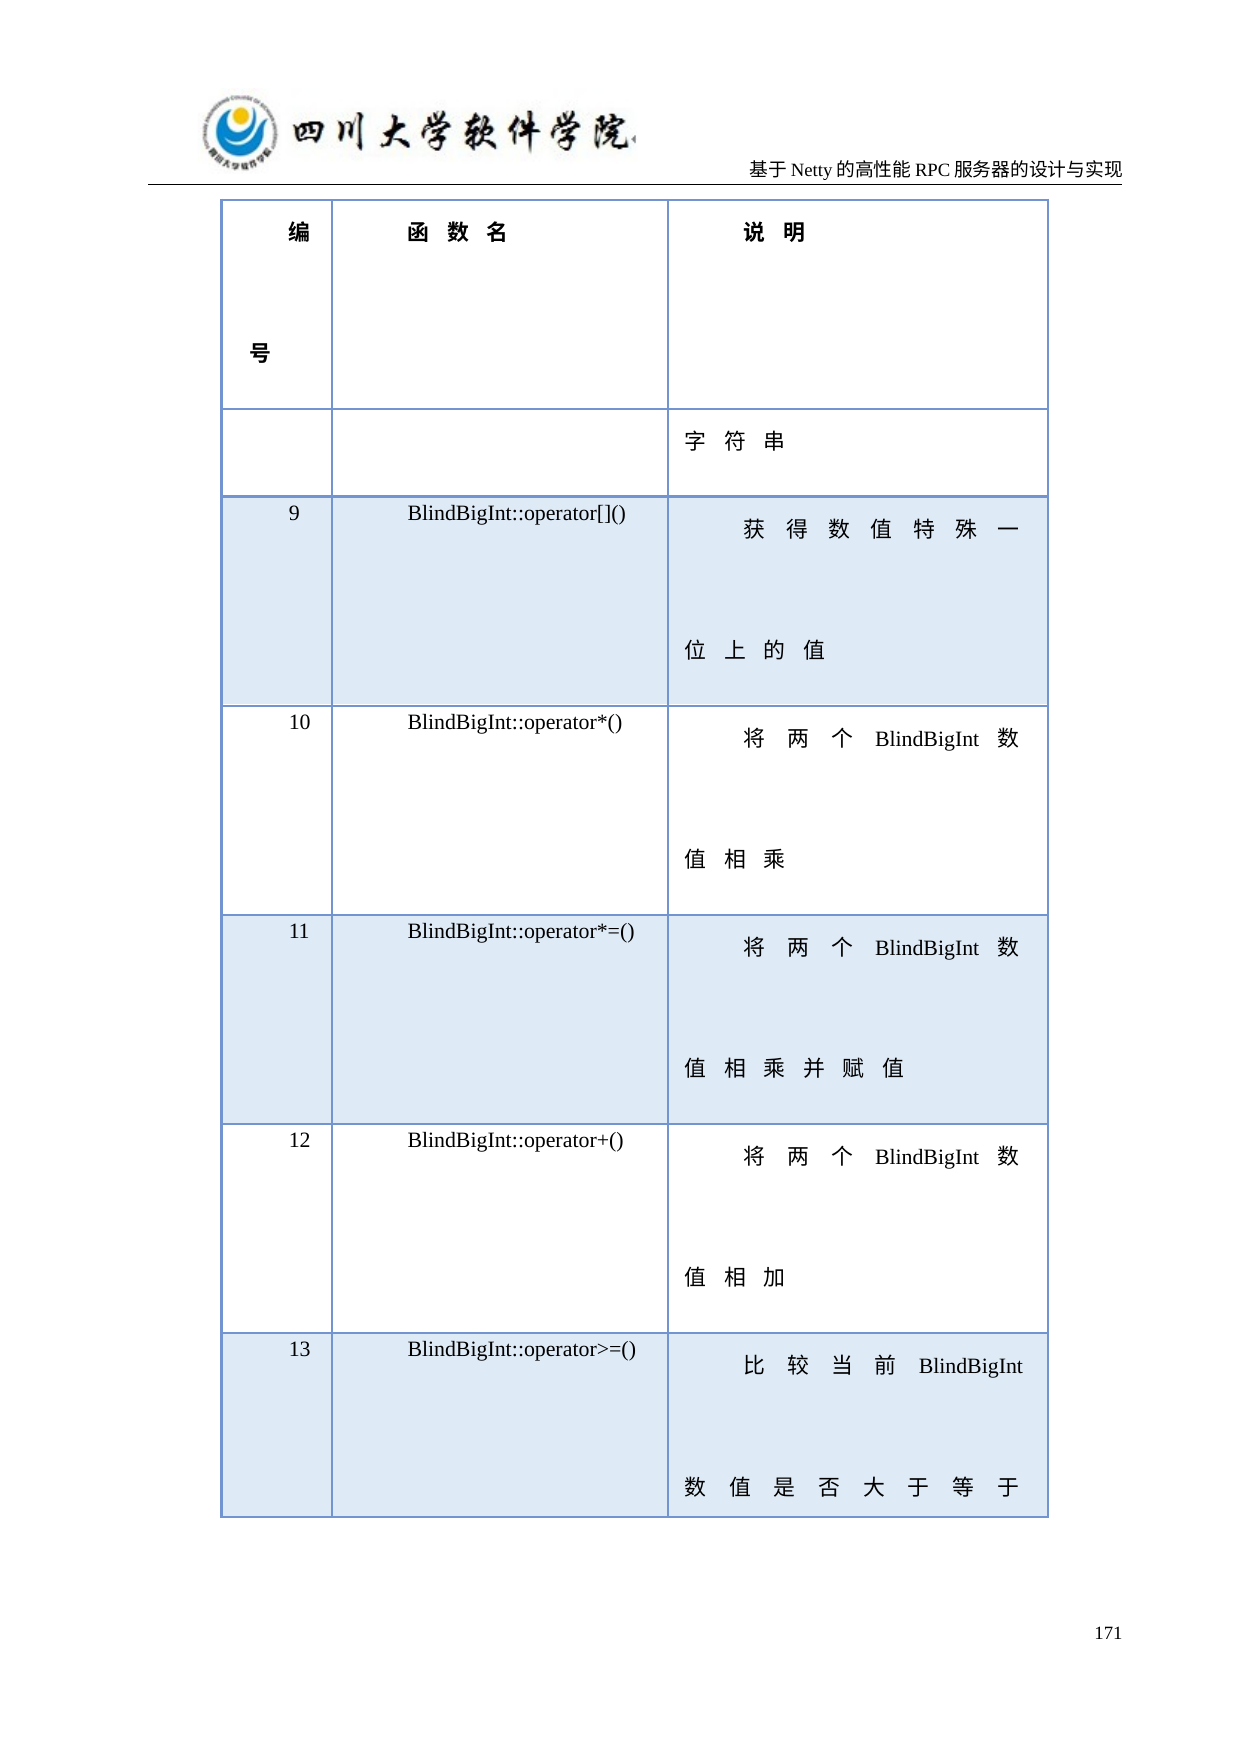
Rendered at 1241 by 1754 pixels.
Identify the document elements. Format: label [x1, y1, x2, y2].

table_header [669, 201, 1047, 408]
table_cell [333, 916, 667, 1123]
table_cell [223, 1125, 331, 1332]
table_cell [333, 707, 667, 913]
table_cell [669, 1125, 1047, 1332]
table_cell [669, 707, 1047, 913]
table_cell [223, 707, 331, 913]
picture [197, 88, 639, 177]
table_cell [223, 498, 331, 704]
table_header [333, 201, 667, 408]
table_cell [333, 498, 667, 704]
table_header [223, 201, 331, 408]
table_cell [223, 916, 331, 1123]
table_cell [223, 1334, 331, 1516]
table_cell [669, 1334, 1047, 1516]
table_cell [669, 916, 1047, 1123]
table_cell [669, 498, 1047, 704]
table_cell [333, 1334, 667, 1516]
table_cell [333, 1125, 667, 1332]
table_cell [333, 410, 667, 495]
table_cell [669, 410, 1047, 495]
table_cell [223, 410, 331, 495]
